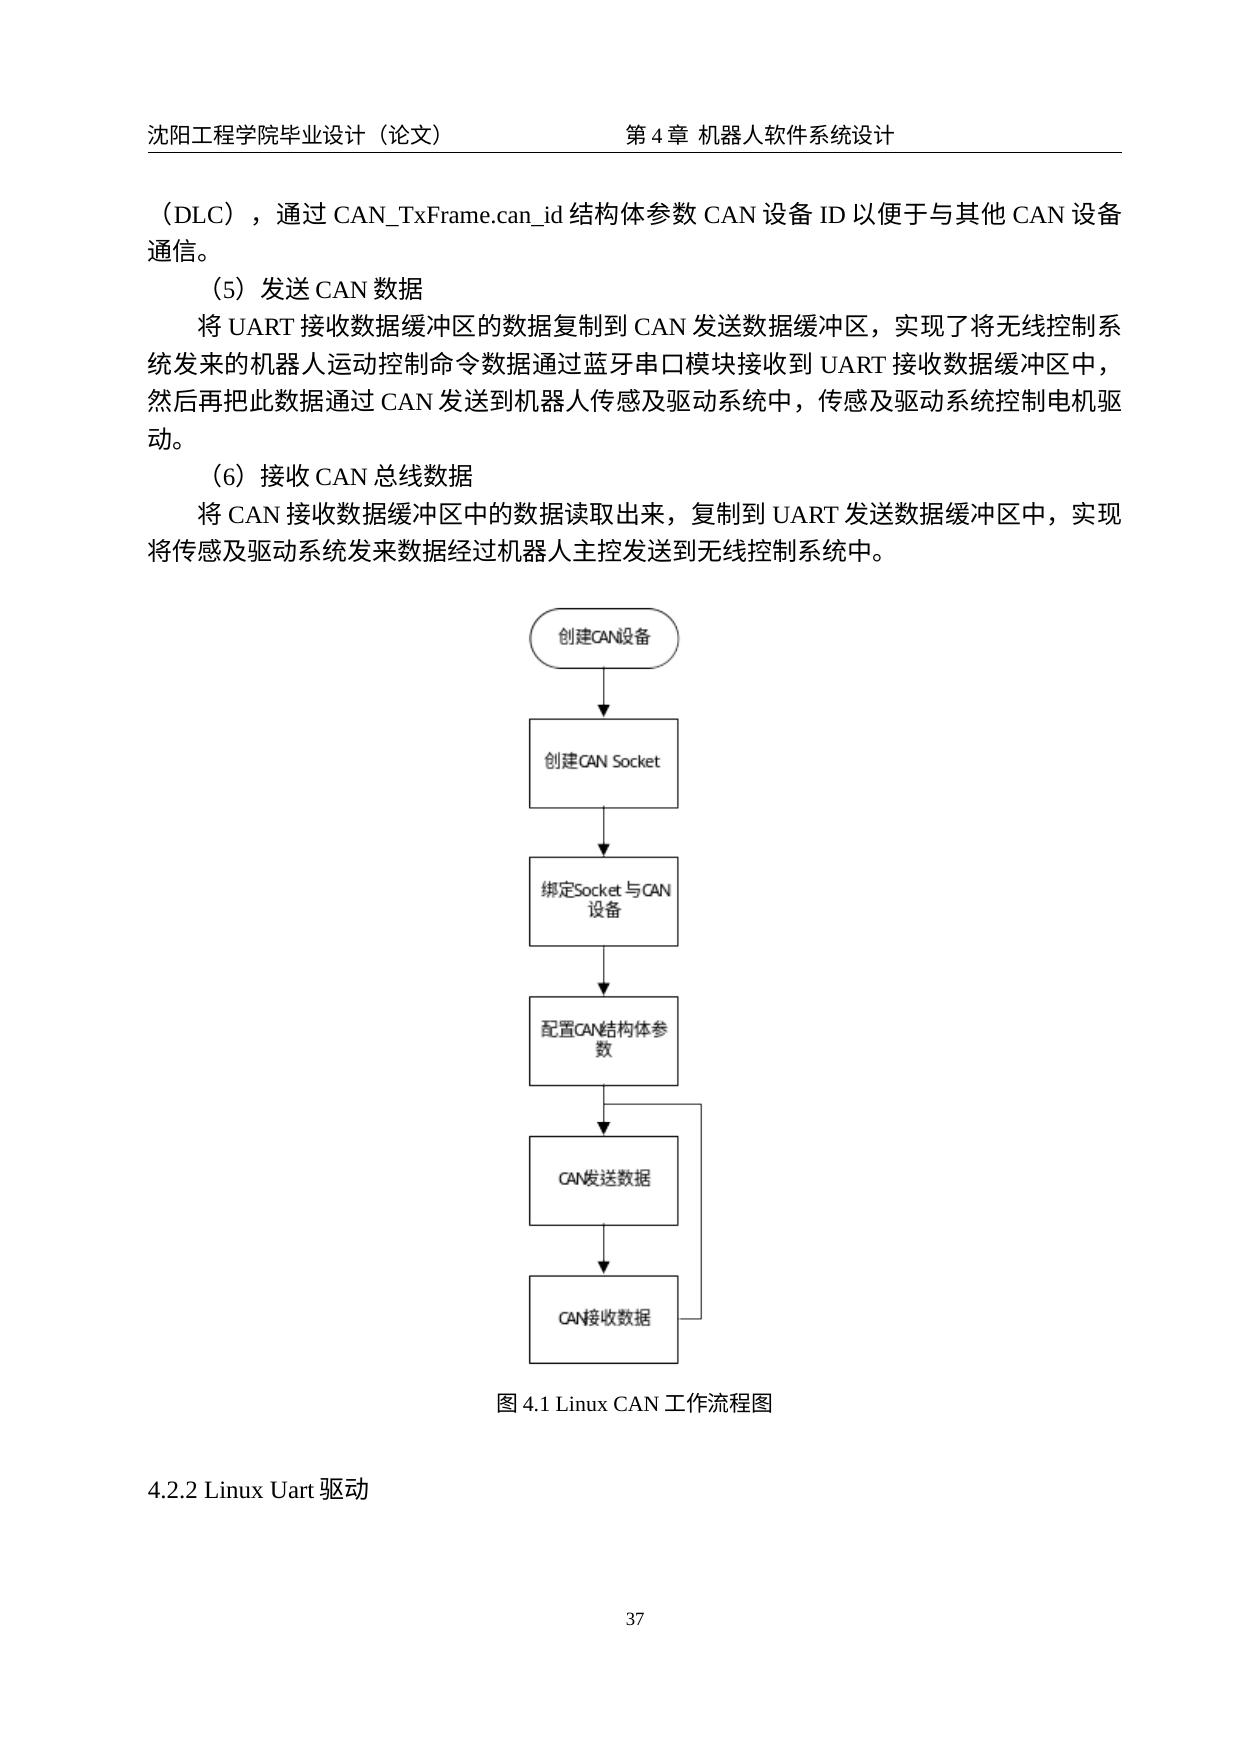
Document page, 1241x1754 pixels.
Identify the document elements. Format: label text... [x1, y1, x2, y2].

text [148, 193, 1122, 268]
text 将UART接收数据缓冲区的数据复制到CAN发送数据缓冲区，实现了将无线控制系统发来的机器人运动控制命令数据通过蓝牙串口模块接收到UART接收数据缓冲区中，然后再把此数据通过CAN发送到机器人传感及驱动系统中，传感及驱动系统控制电机驱动。 [148, 306, 1122, 456]
text （6）接收CAN总线数据 [148, 456, 1122, 493]
text 将CAN接收数据缓冲区中的数据读取出来，复制到UART发送数据缓冲区中，实现将传感及驱动系统发来数据经过机器人主控发送到无线控制系统中。 [148, 493, 1122, 568]
text 图4.1 Linux CAN工作流程图 [148, 1386, 1122, 1418]
text 4.2.2 Linux Uart驱动 [148, 1456, 1122, 1521]
text （5）发送CAN数据 [148, 268, 1122, 306]
